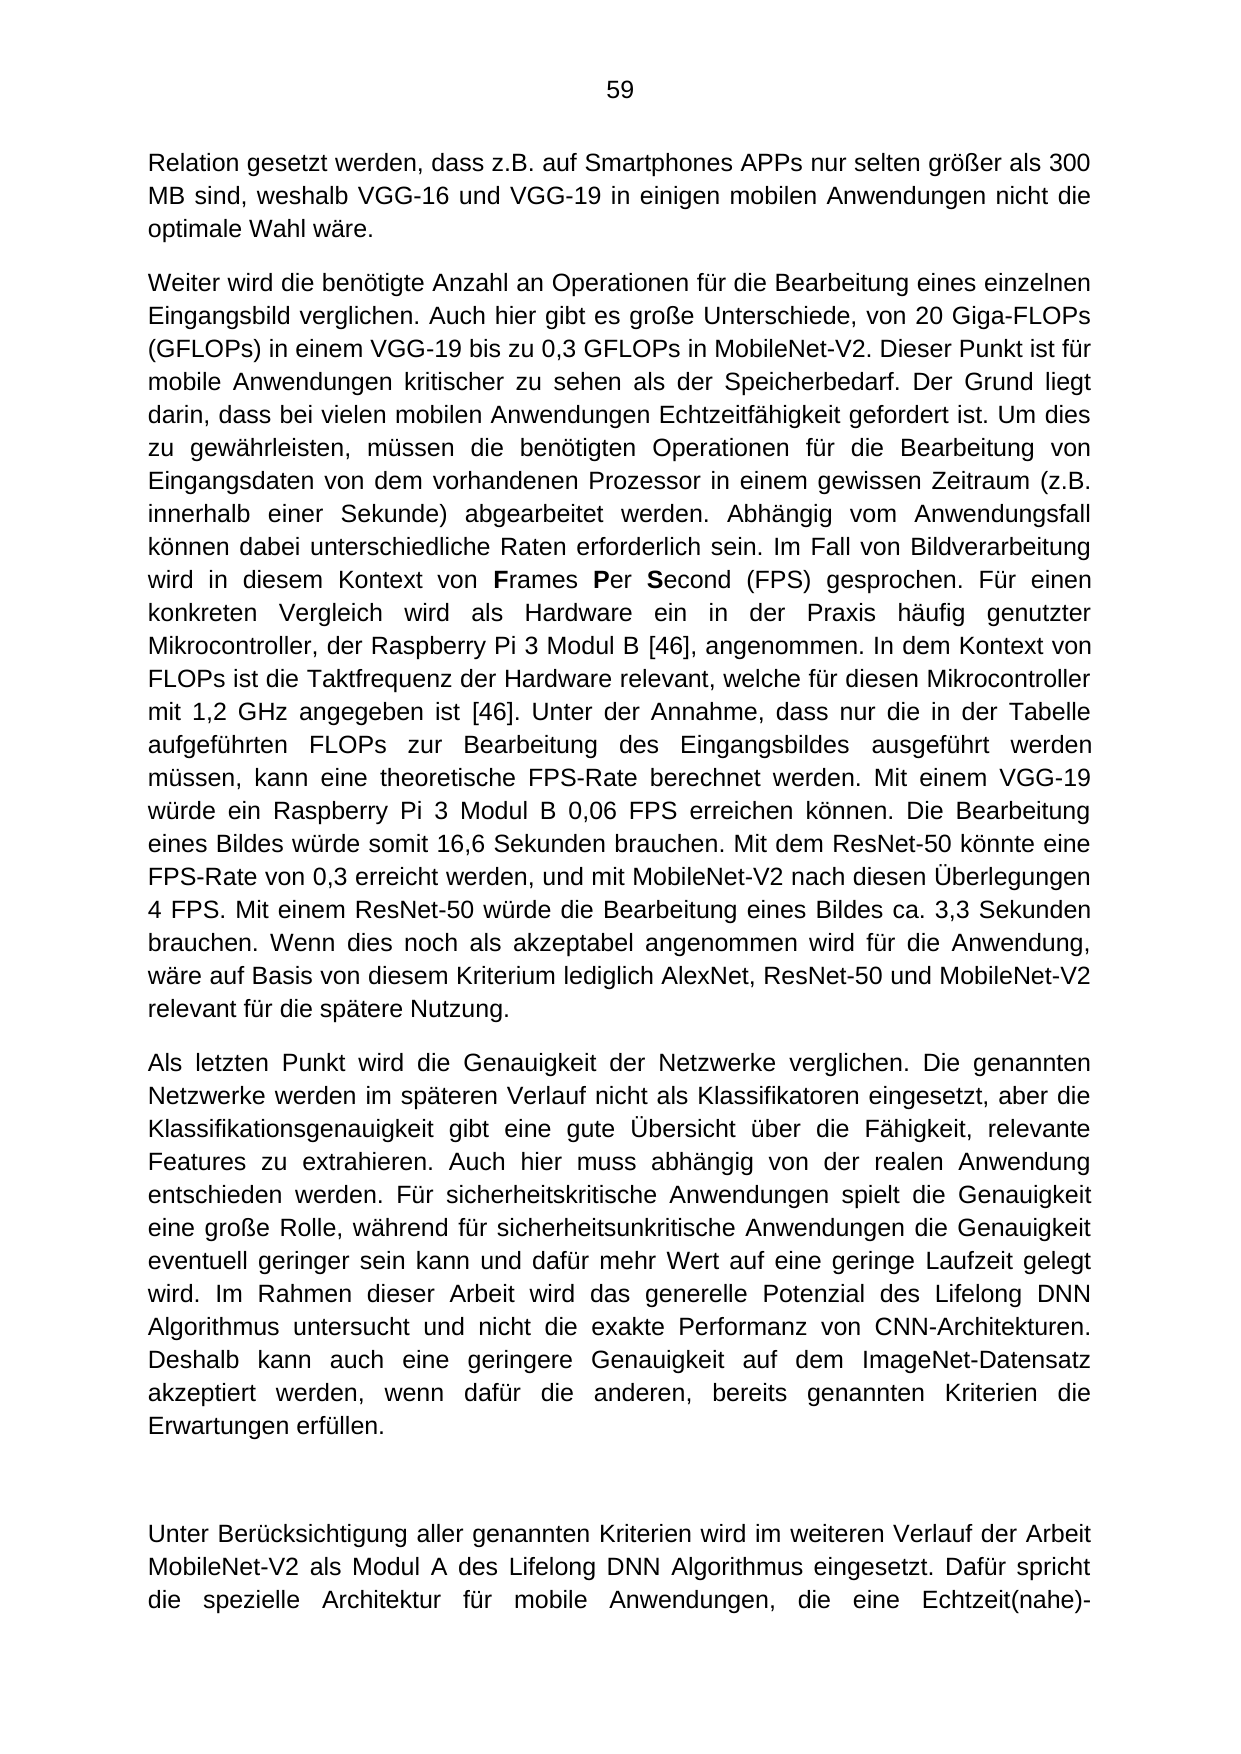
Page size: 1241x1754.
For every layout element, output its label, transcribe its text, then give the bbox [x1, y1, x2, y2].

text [148, 1519, 1092, 1614]
text Weiter wird die benötigte Anzahl an Operationen für die Bearbeitung eines einzelnen Eingangsbild verglichen. Auch hier gibt es große Unterschiede, von 20 Giga-FLOPs (GFLOPs) in einem VGG-19 bis zu 0,3 GFLOPs in MobileNet-V2. Dieser Punkt ist für mobile Anwendungen kritischer zu sehen als der Speicherbedarf. Der Grund liegt darin, dass bei vielen mobilen Anwendungen Echtzeitfähigkeit gefordert ist. Um dies zu gewährleisten, müssen die benötigten Operationen für die Bearbeitung von Eingangsdaten von dem vorhandenen Prozessor in einem gewissen Zeitraum (z.B. innerhalb einer Sekunde) abgearbeitet werden. Abhängig vom Anwendungsfall können dabei unterschiedliche Raten erforderlich sein. Im Fall von Bildverarbeitung wird in diesem Kontext von Frames Per Second (FPS) gesprochen. Für einen konkreten Vergleich wird als Hardware ein in der Praxis häufig genutzter Mikrocontroller, der Raspberry Pi 3 Modul B, angenommen. In dem Kontext von FLOPs ist die Taktfrequenz der Hardware relevant, welche für diesen Mikrocontroller mit 1,2 GHz angegeben ist. Unter der Annahme, dass nur die in der Tabelle aufgeführten FLOPs zur Bearbeitung des Eingangsbildes ausgeführt werden müssen, kann eine theoretische FPS-Rate berechnet werden. Mit einem VGG-19 würde ein Raspberry Pi 3 Modul B 0,06 FPS erreichen können. Die Bearbeitung eines Bildes würde somit 16,6 Sekunden brauchen. Mit dem ResNet-50 könnte eine FPS-Rate von 0,3 erreicht werden, und mit MobileNet-V2 nach diesen Überlegungen 4 FPS. Mit einem ResNet-50 würde die Bearbeitung eines Bildes ca. 3,3 Sekunden brauchen. Wenn dies noch als akzeptabel angenommen wird für die Anwendung, wäre auf Basis von diesem Kriterium lediglich AlexNet, ResNet-50 und MobileNet-V2 relevant für die spätere Nutzung. [148, 268, 1092, 1023]
text Als letzten Punkt wird die Genauigkeit der Netzwerke verglichen. Die genannten Netzwerke werden im späteren Verlauf nicht als Klassifikatoren eingesetzt, aber die Klassifikationsgenauigkeit gibt eine gute Übersicht über die Fähigkeit, relevante Features zu extrahieren. Auch hier muss abhängig von der realen Anwendung entschieden werden. Für sicherheitskritische Anwendungen spielt die Genauigkeit eine große Rolle, während für sicherheitsunkritische Anwendungen die Genauigkeit eventuell geringer sein kann und dafür mehr Wert auf eine geringe Laufzeit gelegt wird. Im Rahmen dieser Arbeit wird das generelle Potenzial des Lifelong DNN Algorithmus untersucht und nicht die exakte Performanz von CNN-Architekturen. Deshalb kann auch eine geringere Genauigkeit auf dem ImageNet-Datensatz akzeptiert werden, wenn dafür die anderen, bereits genannten Kriterien die Erwartungen erfüllen. [148, 1048, 1092, 1440]
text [148, 148, 1092, 242]
